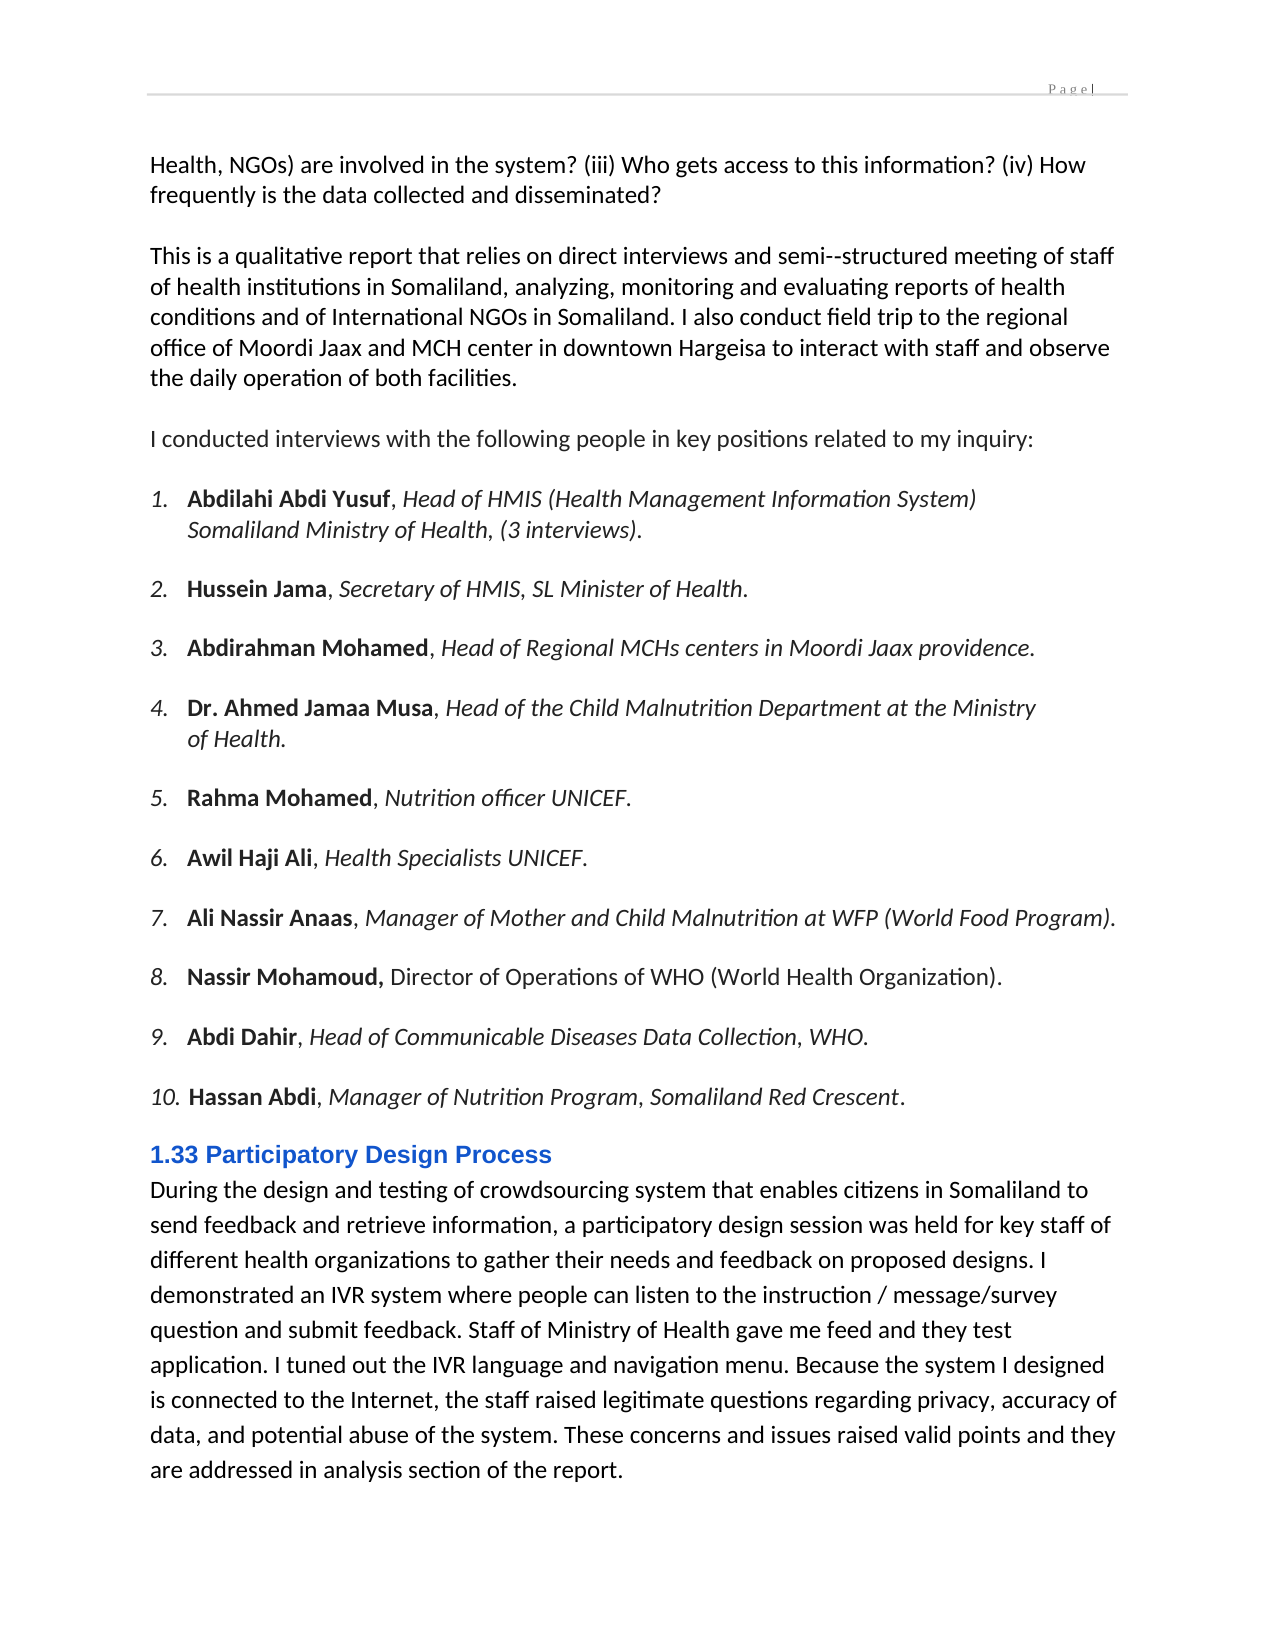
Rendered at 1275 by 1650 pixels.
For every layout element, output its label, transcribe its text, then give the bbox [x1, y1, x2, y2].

list Awil Haji Ali, Health Specialists UNICEF. [149, 842, 1148, 873]
list Ali Nassir Anaas, Manager of Mother and Child Malnutrition at WFP (World Food Program). [149, 902, 1148, 932]
text Health, NGOs) are involved in the system? (iii) Who gets access to this information? (iv) How frequently is the data collected and disseminated? [150, 149, 1089, 210]
list Nassir Mohamoud, Director of Operations of WHO (World Health Organization). [149, 961, 1148, 992]
list Rahma Mohamed, Nutrition officer UNICEF. [149, 782, 1148, 813]
list Abdilahi Abdi Yusuf, Head of HMIS (Health Management Information System) Somaliland Ministry of Health, (3 interviews). [150, 483, 1096, 544]
list Hussein Jama, Secretary of HMIS, SL Minister of Health. [149, 573, 1148, 603]
text During the design and testing of crowdsourcing system that enables citizens in Somaliland to send feedback and retrieve information, a participatory design session was held for key staff of different health organizations to gather their needs and feedback on proposed designs. I demonstrated an IVR system where people can listen to the instruction / message/survey question and submit feedback. Staff of Ministry of Health gave me feed and they test application. I tuned out the IVR language and navigation menu. Because the system I designed is connected to the Internet, the staff raised legitimate questions regarding privacy, accuracy of data, and potential abuse of the system. These concerns and issues raised valid points and they are addressed in analysis section of the report. [150, 1174, 1121, 1485]
list Abdirahman Mohamed, Head of Regional MCHs centers in Moordi Jaax providence. [149, 632, 1148, 663]
list Dr. Ahmed Jamaa Musa, Head of the Child Malnutrition Department at the Ministry of Health. [150, 692, 1063, 753]
text This is a qualitative report that relies on direct interviews and semi-­‐structured meeting of staff of health institutions in Somaliland, analyzing, monitoring and evaluating reports of health conditions and of International NGOs in Somaliland. I also conduct field trip to the regional office of Moordi Jaax and MCH center in downtown Hargeisa to interact with staff and observe the daily operation of both facilities. [150, 240, 1123, 393]
text 1.33 Participatory Design Process [150, 1140, 1148, 1169]
list Abdi Dahir, Head of Communicable Diseases Data Collection, WHO. [149, 1022, 1148, 1052]
list Hassan Abdi, Manager of Nutrition Program, Somaliland Red Crescent. [149, 1081, 1148, 1112]
text I conducted interviews with the following people in key positions related to my inquiry: [150, 423, 1148, 454]
